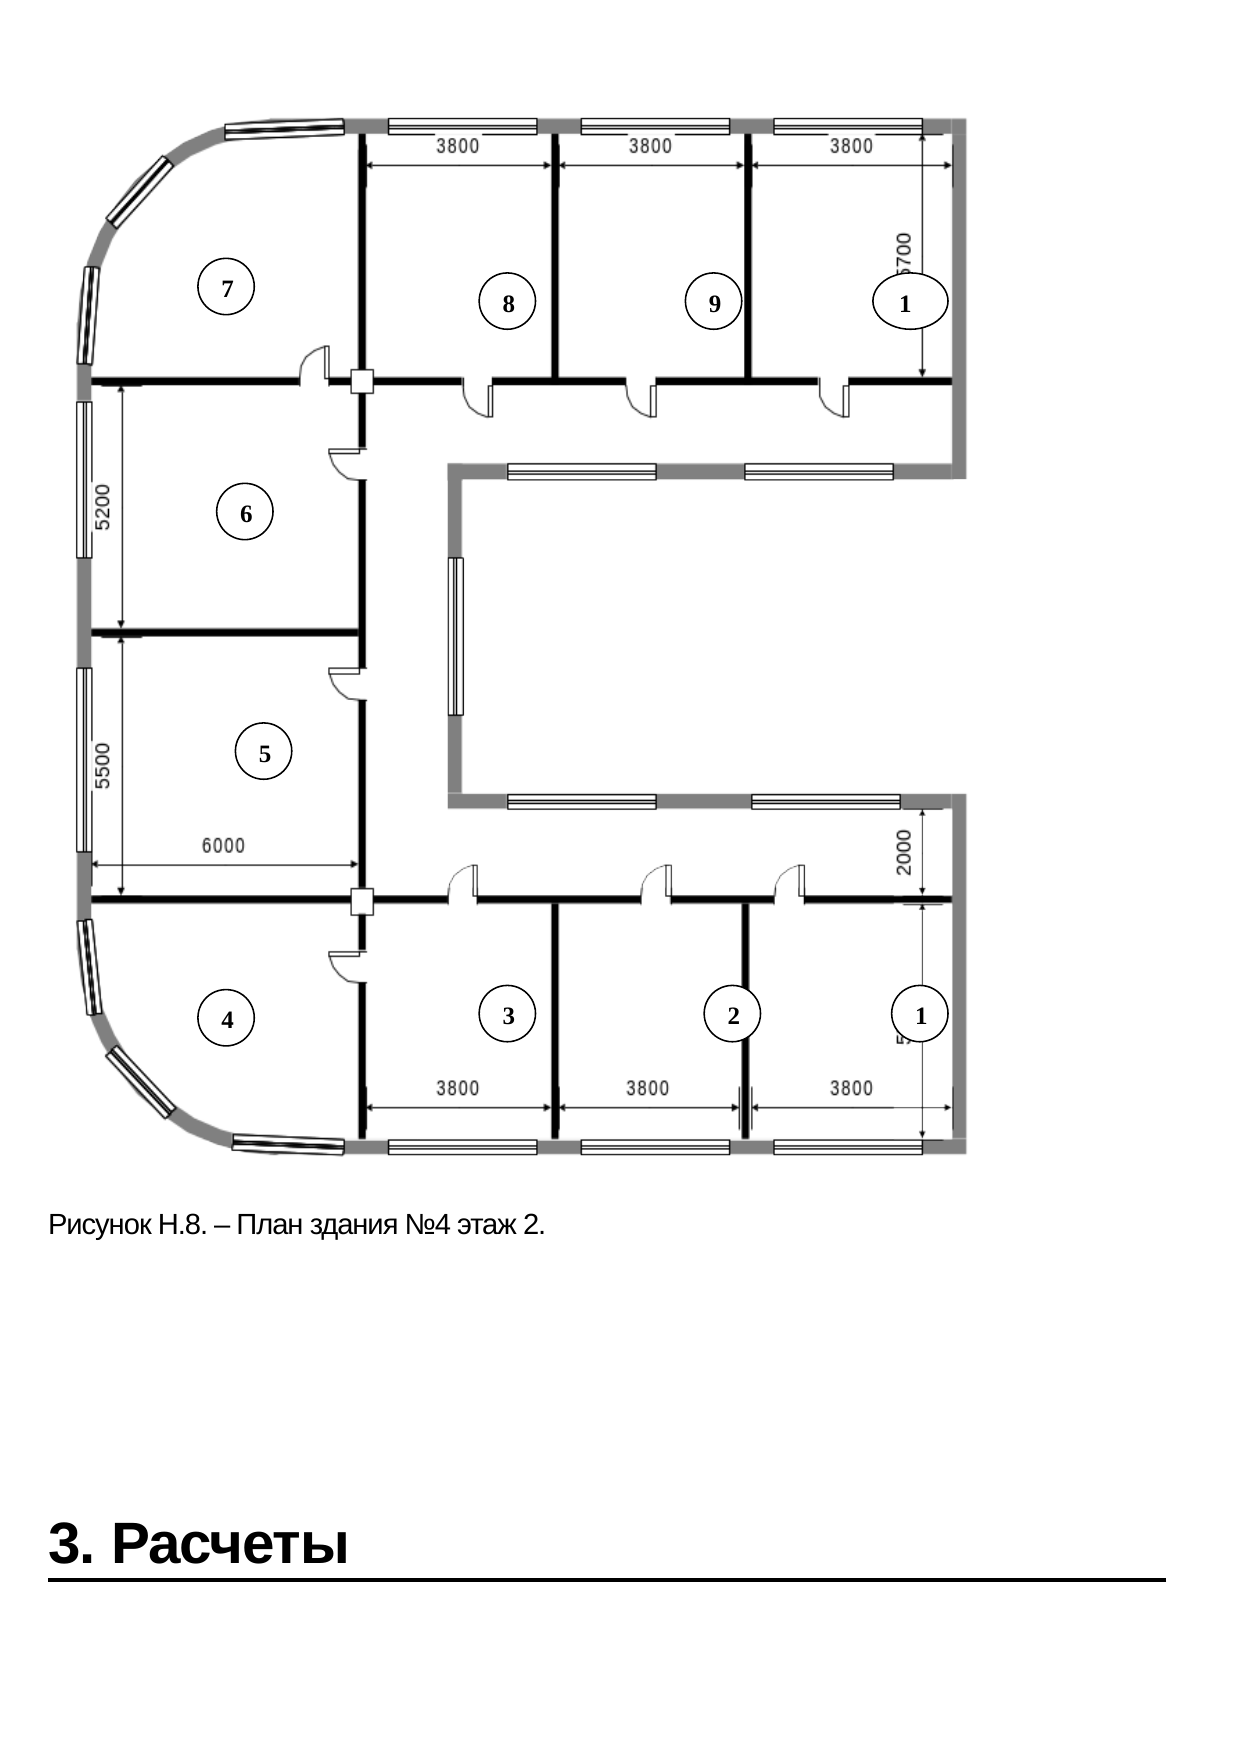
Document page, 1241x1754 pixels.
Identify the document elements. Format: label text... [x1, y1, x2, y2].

text Расчеты [48, 1509, 1166, 1578]
text Рисунок Н.8. – План здания №4 этаж 2. [48, 1207, 1166, 1241]
